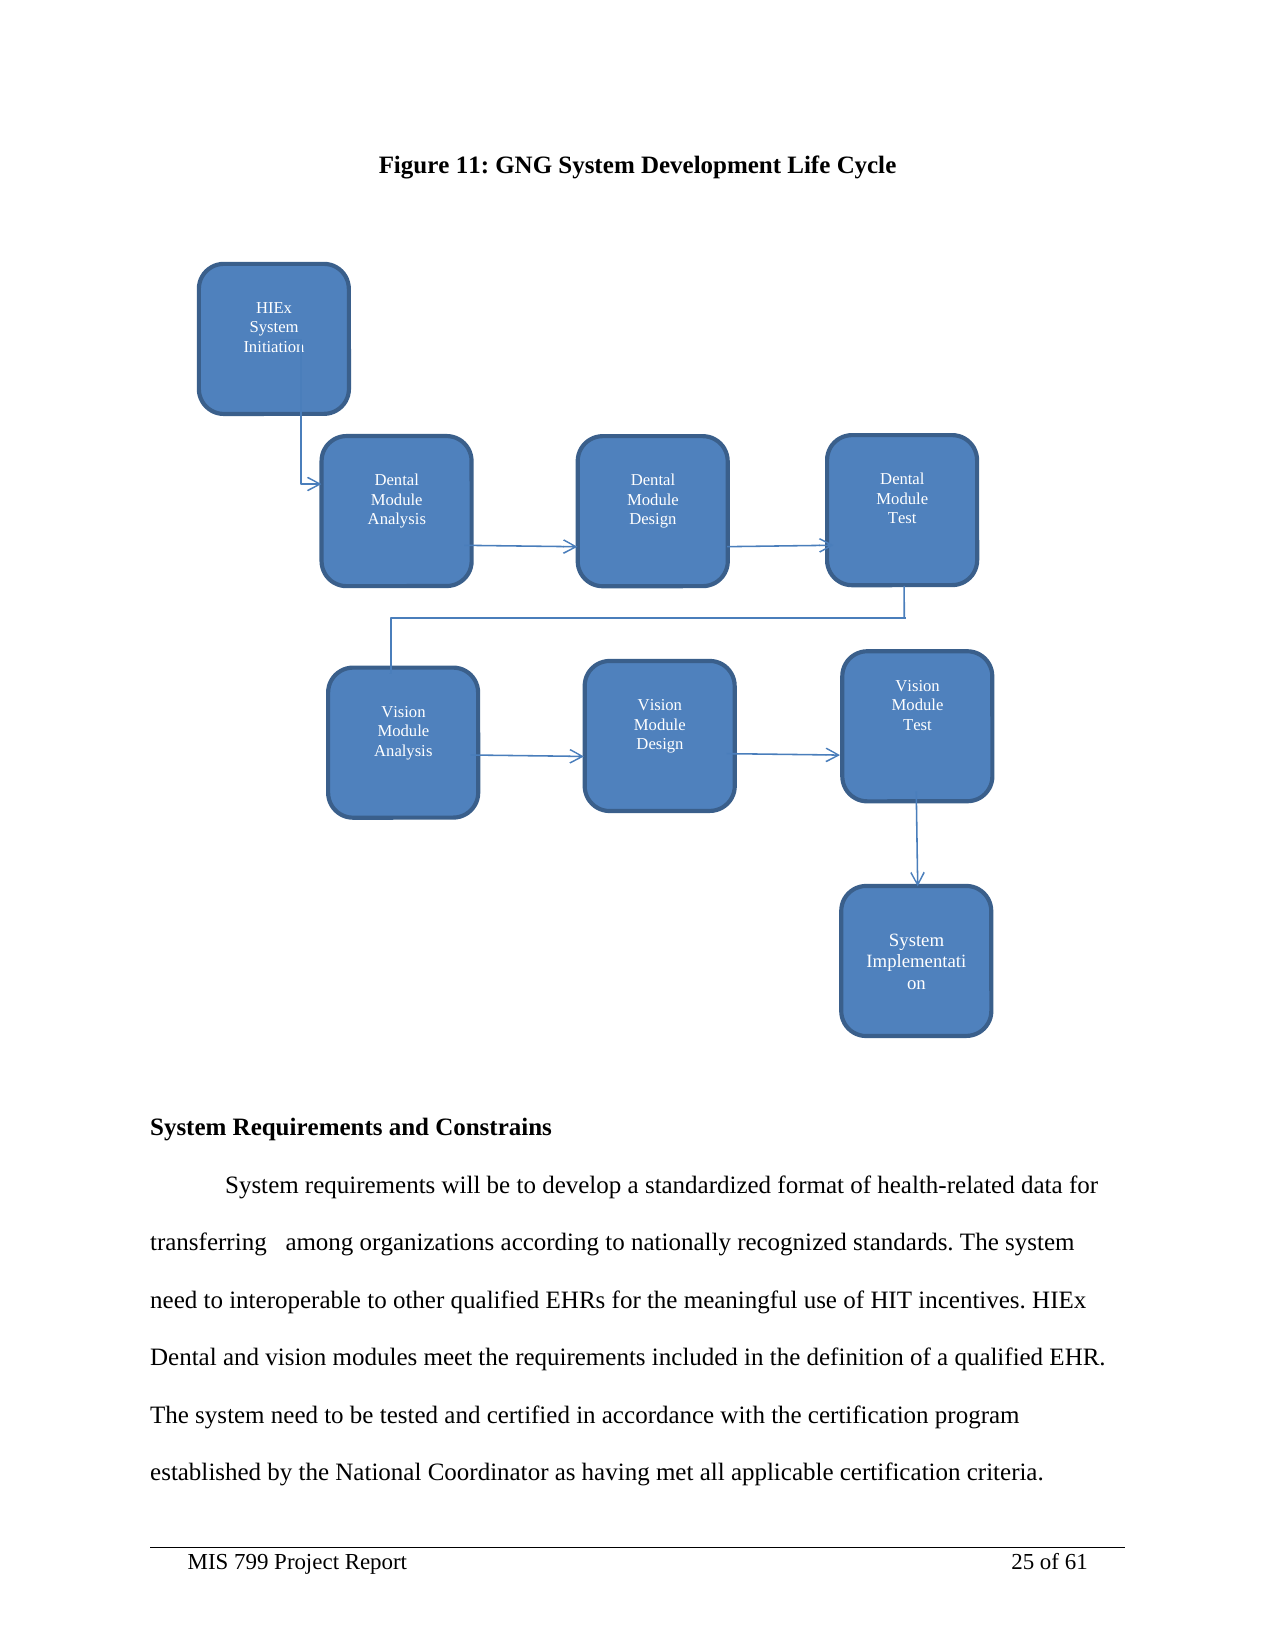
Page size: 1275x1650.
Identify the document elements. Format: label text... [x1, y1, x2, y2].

text Figure 11: GNG System Development Life Cycle [150, 150, 1125, 179]
subtitle System Requirements and Constrains [150, 1112, 1125, 1141]
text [150, 1170, 1125, 1486]
